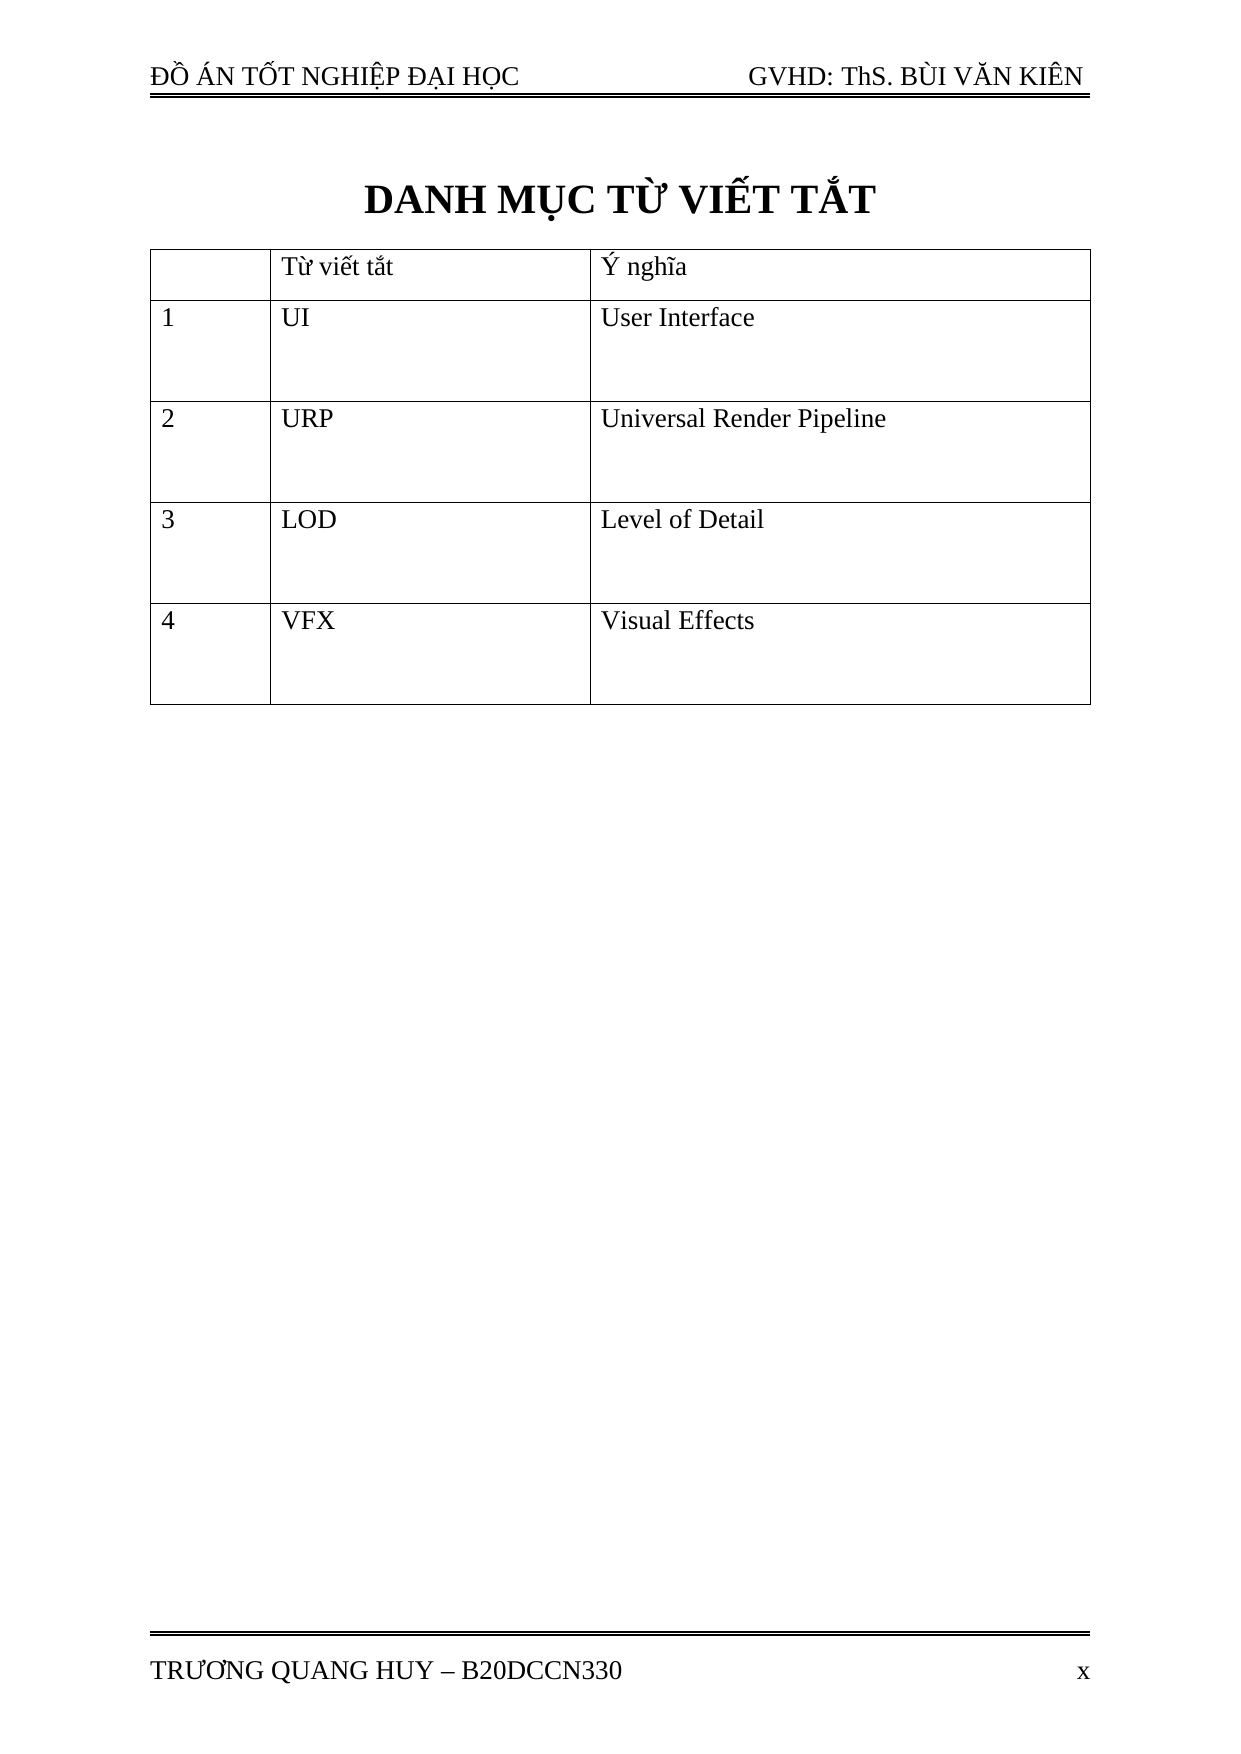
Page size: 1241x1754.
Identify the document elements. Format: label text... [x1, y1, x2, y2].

table_cell 1 [151, 301, 270, 401]
subtitle DANH MỤC TỪ VIẾT TẮT [150, 175, 1090, 223]
table_cell 4 [151, 604, 270, 703]
table_cell User Interface [591, 301, 1090, 401]
table_cell Visual Effects [591, 604, 1090, 703]
table_cell Level of Detail [591, 503, 1090, 603]
table_header Ý nghĩa [591, 250, 1090, 300]
table_cell UI [271, 301, 590, 401]
table_header [151, 250, 270, 300]
table_header Từ viết tắt [271, 250, 590, 300]
table_cell 2 [151, 402, 270, 502]
table_cell LOD [271, 503, 590, 603]
table_cell VFX [271, 604, 590, 703]
table_cell Universal Render Pipeline [591, 402, 1090, 502]
table_cell URP [271, 402, 590, 502]
table_cell 3 [151, 503, 270, 603]
